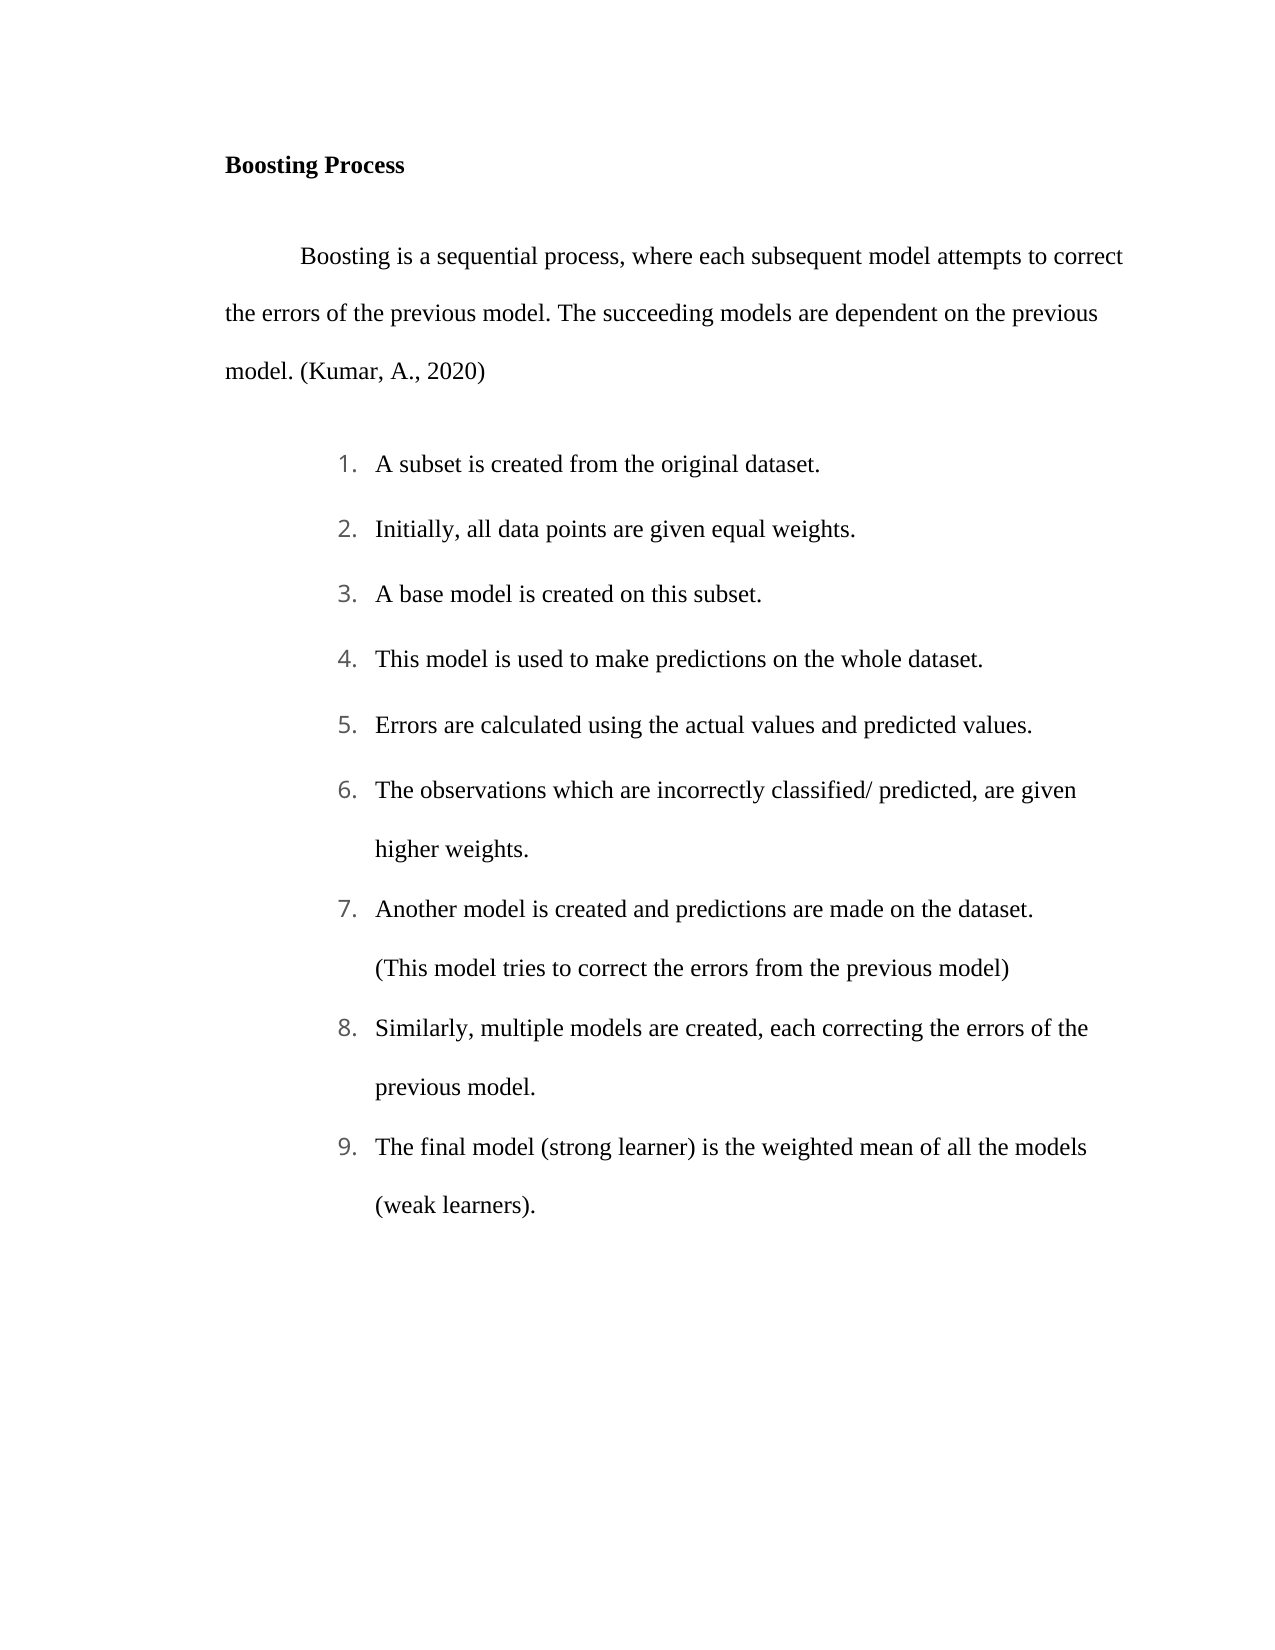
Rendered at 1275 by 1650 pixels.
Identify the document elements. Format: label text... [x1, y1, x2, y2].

list The observations which are incorrectly classified/ predicted, are given higher weights. [337, 773, 1125, 863]
list Similarly, multiple models are created, each correcting the errors of the previous model. [337, 1010, 1125, 1101]
text Boosting is a sequential process, where each subsequent model attempts to correct the errors of the previous model. The succeeding models are dependent on the previous model. (Kumar, A., 2020) [225, 241, 1125, 384]
text Boosting Process [225, 150, 1125, 179]
list A subset is created from the original dataset. [337, 447, 1125, 479]
list Another model is created and predictions are made on the dataset. (This model tries to correct the errors from the previous model) [337, 892, 1125, 982]
list The final model (strong learner) is the weighted mean of all the models (weak learners). [337, 1129, 1125, 1219]
list A base model is created on this subset. [337, 577, 1125, 610]
list Errors are calculated using the actual values and predicted values. [337, 707, 1125, 740]
list This model is used to make predictions on the whole dataset. [337, 642, 1125, 675]
list Initially, all data points are given equal weights. [337, 512, 1125, 544]
